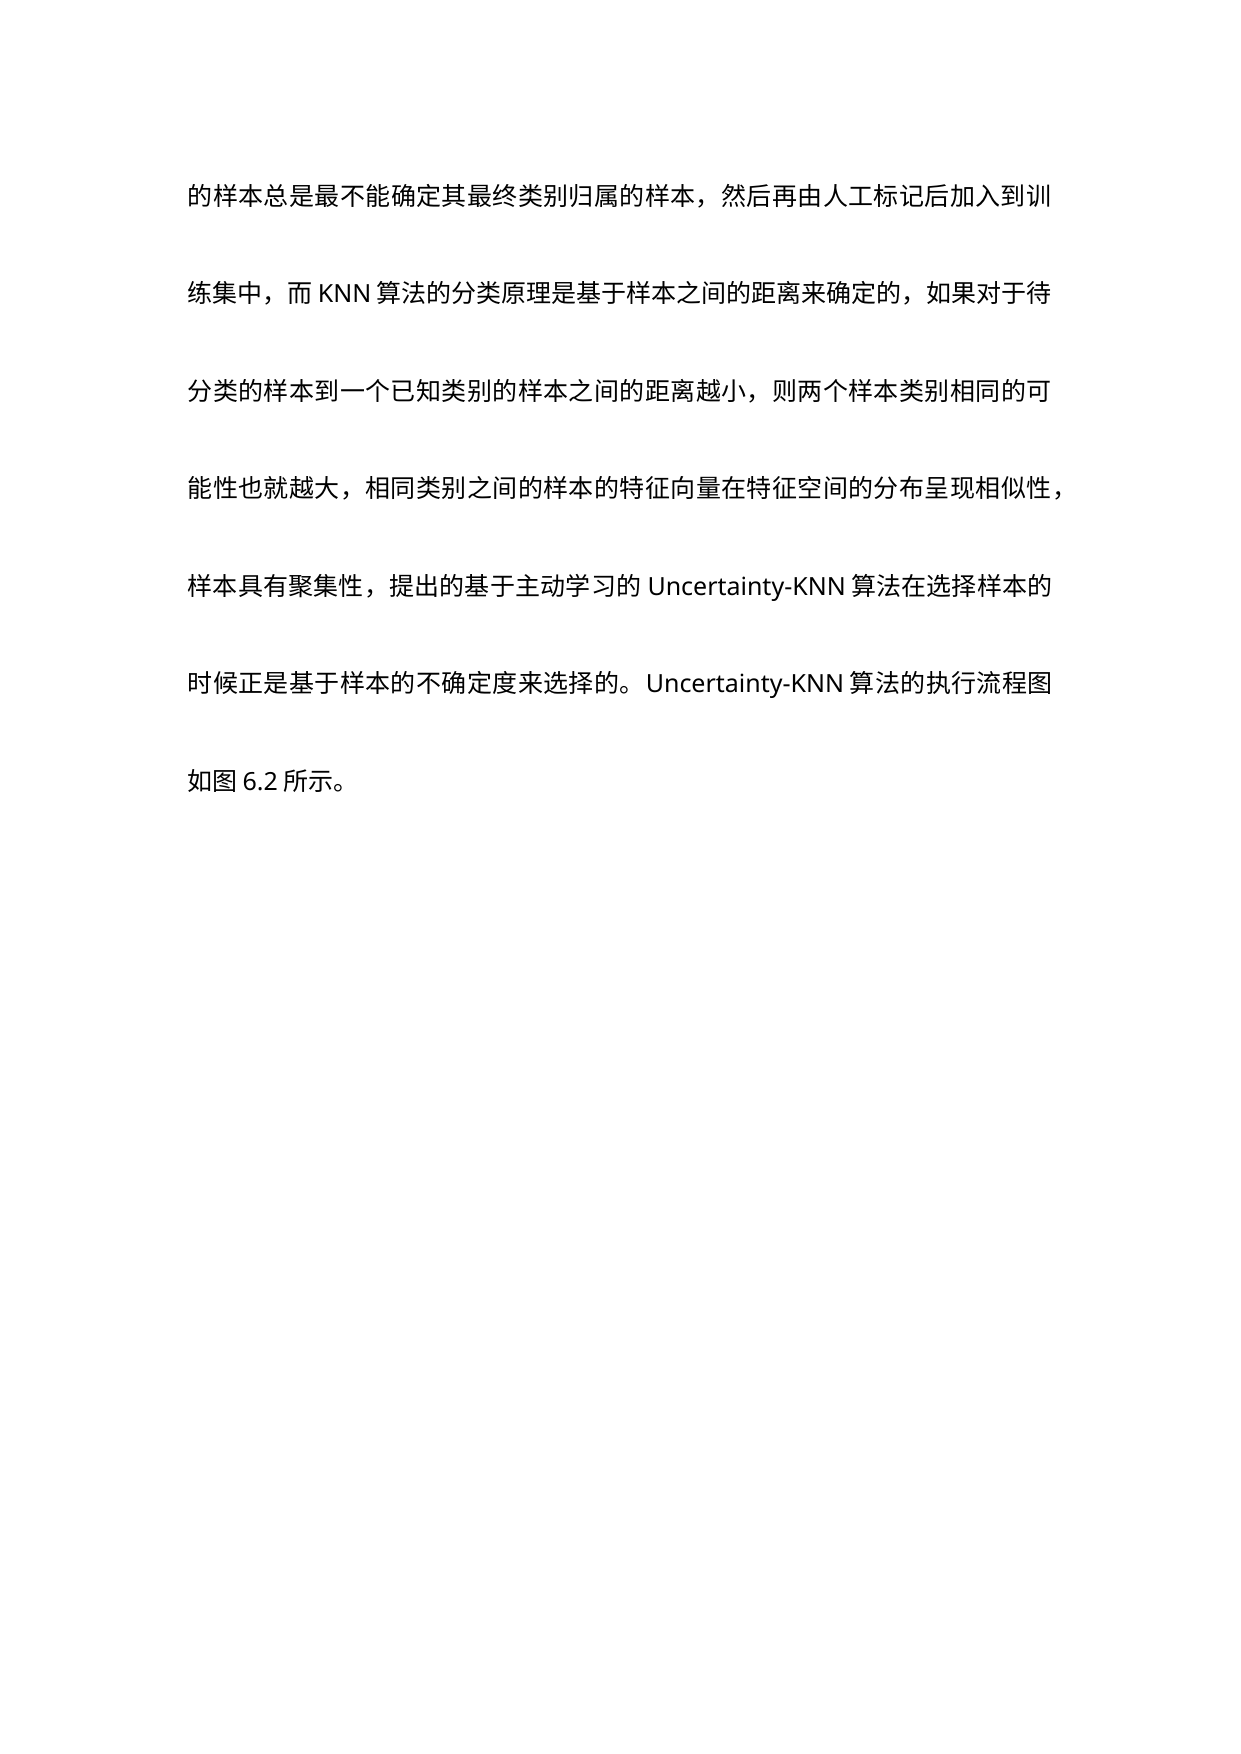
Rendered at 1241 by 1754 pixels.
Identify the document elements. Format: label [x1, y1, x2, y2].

text [187, 162, 1053, 812]
